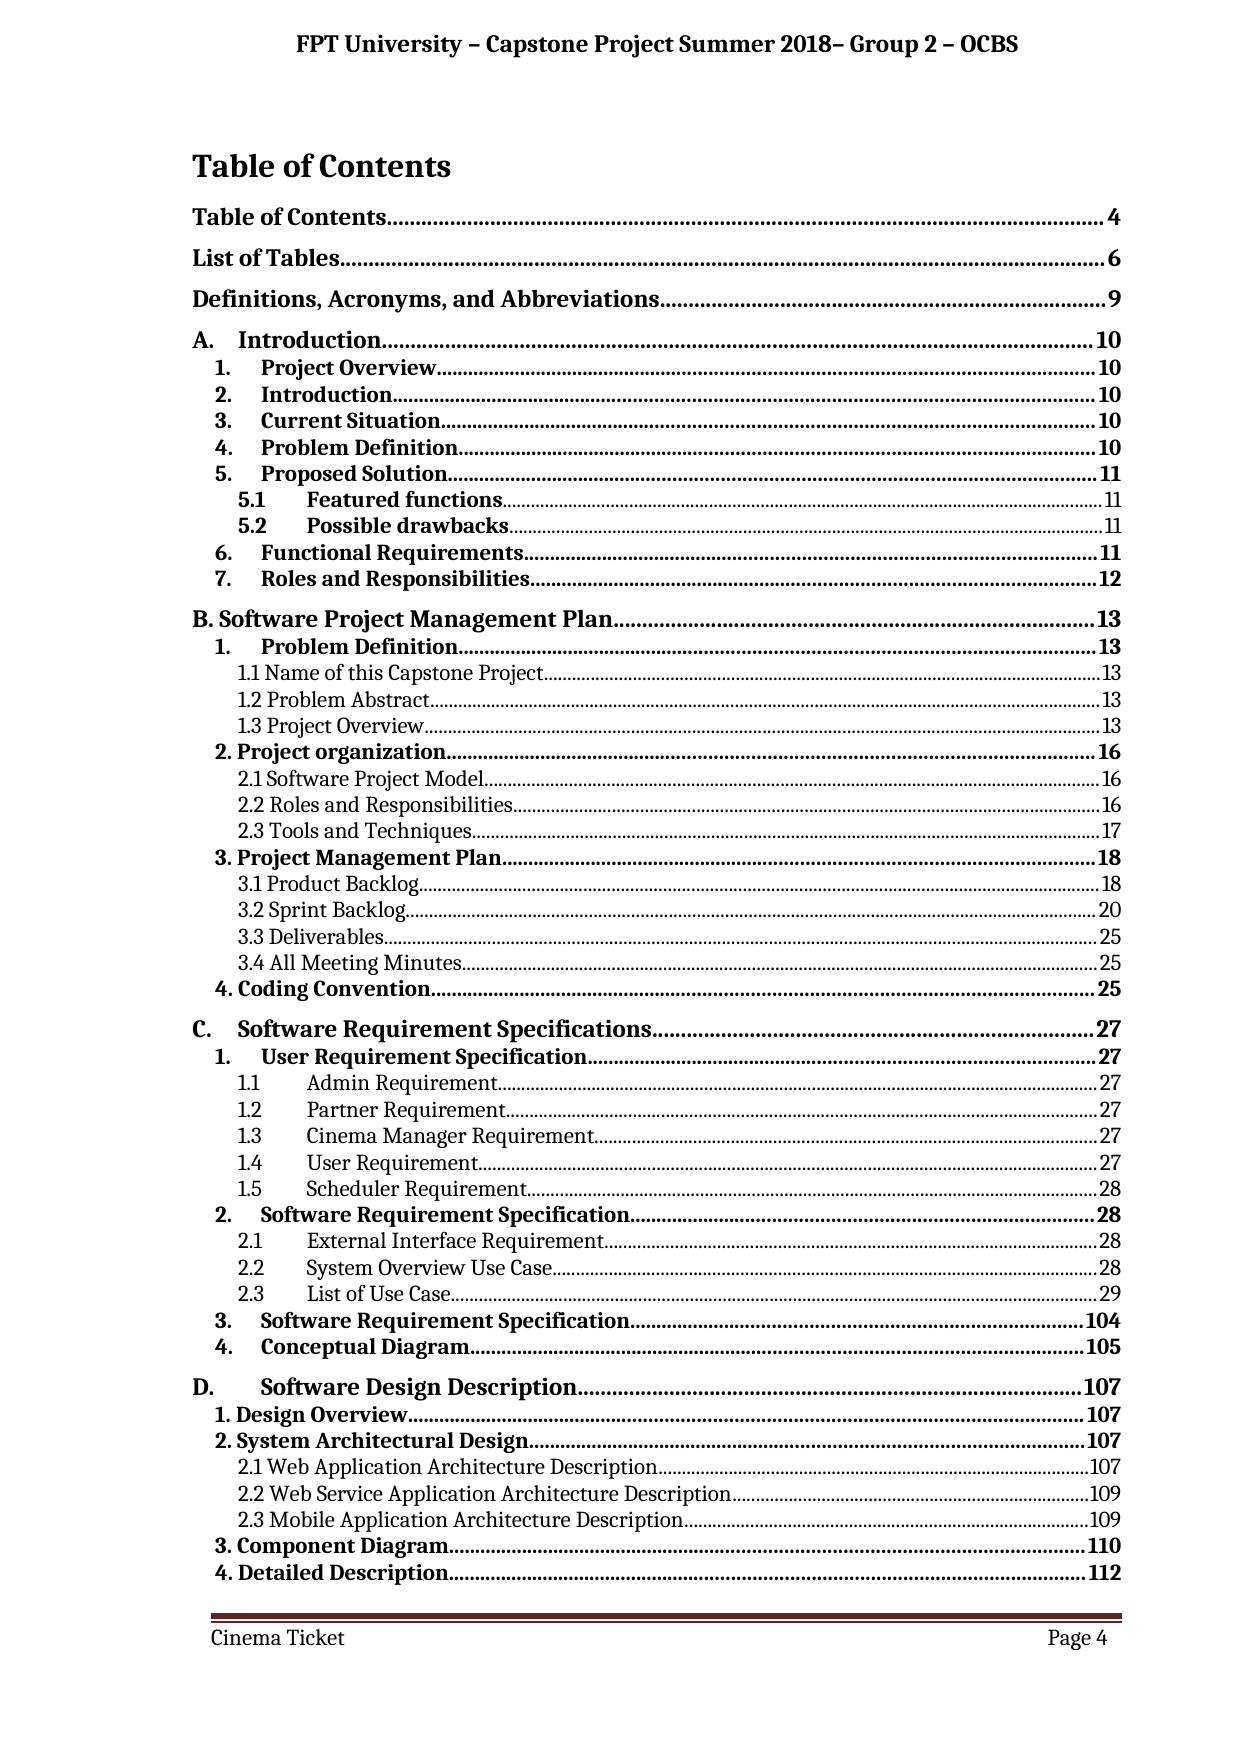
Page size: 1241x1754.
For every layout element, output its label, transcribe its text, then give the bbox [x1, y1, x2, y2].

text 2.2 System Overview Use Case 28 [238, 1255, 1122, 1281]
text 1.3 Cinema Manager Requirement 27 [238, 1123, 1122, 1149]
text 2.2 Web Service Application Architecture Description 109 [238, 1480, 1122, 1507]
text 2. Project organization 16 [215, 739, 1122, 765]
text 1. Project Overview 10 [215, 355, 1122, 382]
text 4. Detailed Description 112 [215, 1559, 1122, 1586]
text 1.1 Admin Requirement 27 [238, 1070, 1122, 1097]
text 5.1 Featured functions 11 [238, 487, 1122, 513]
text 2. Software Requirement Specification 28 [215, 1202, 1122, 1228]
text 2.1 Web Application Architecture Description 107 [238, 1454, 1122, 1480]
text 4. Conceptual Diagram 105 [215, 1334, 1122, 1360]
text Definitions, Acronyms, and Abbreviations 9 [192, 285, 1122, 314]
text 5. Proposed Solution 11 [215, 461, 1122, 487]
text D. Software Design Description 107 [192, 1373, 1122, 1401]
text 1. User Requirement Specification 27 [215, 1044, 1122, 1070]
text 3.1 Product Backlog 18 [238, 871, 1122, 897]
text 4. Coding Convention 25 [215, 976, 1122, 1003]
text 3. Project Management Plan 18 [215, 844, 1122, 871]
text 3. Current Situation 10 [215, 408, 1122, 434]
text 1. Design Overview 107 [215, 1401, 1122, 1428]
text 7. Roles and Responsibilities 12 [215, 566, 1122, 592]
text 2.1 Software Project Model 16 [238, 765, 1122, 792]
text 2.3 List of Use Case 29 [238, 1281, 1122, 1307]
text 3. Component Diagram 110 [215, 1533, 1122, 1559]
text Table of Contents 4 [192, 203, 1122, 231]
text 4. Problem Definition 10 [215, 434, 1122, 461]
text 1. Problem Definition 13 [215, 634, 1122, 660]
text 3. Software Requirement Specification 104 [215, 1307, 1122, 1334]
text 2. System Architectural Design 107 [215, 1428, 1122, 1454]
text 1.2 Partner Requirement 27 [238, 1097, 1122, 1123]
text 1.3 Project Overview 13 [238, 713, 1122, 739]
text C. Software Requirement Specifications 27 [192, 1015, 1122, 1044]
text B. Software Project Management Plan 13 [192, 605, 1122, 634]
text 6. Functional Requirements 11 [215, 540, 1122, 566]
text 2.2 Roles and Responsibilities 16 [238, 792, 1122, 818]
text 2.3 Mobile Application Architecture Description 109 [238, 1507, 1122, 1533]
text 1.4 User Requirement 27 [238, 1149, 1122, 1176]
text 3.3 Deliverables 25 [238, 923, 1122, 950]
text 2.1 External Interface Requirement 28 [238, 1228, 1122, 1255]
text 2. Introduction 10 [215, 382, 1122, 408]
text 5.2 Possible drawbacks 11 [238, 513, 1122, 540]
text 3.2 Sprint Backlog 20 [238, 897, 1122, 923]
text 1.2 Problem Abstract 13 [238, 686, 1122, 713]
text 3.4 All Meeting Minutes 25 [238, 950, 1122, 976]
text 1.1 Name of this Capstone Project 13 [238, 660, 1122, 686]
subtitle Table of Contents [192, 148, 1122, 186]
text 1.5 Scheduler Requirement 28 [238, 1176, 1122, 1202]
text 2.3 Tools and Techniques 17 [238, 818, 1122, 844]
text A. Introduction 10 [192, 326, 1122, 355]
text List of Tables 6 [192, 244, 1122, 273]
